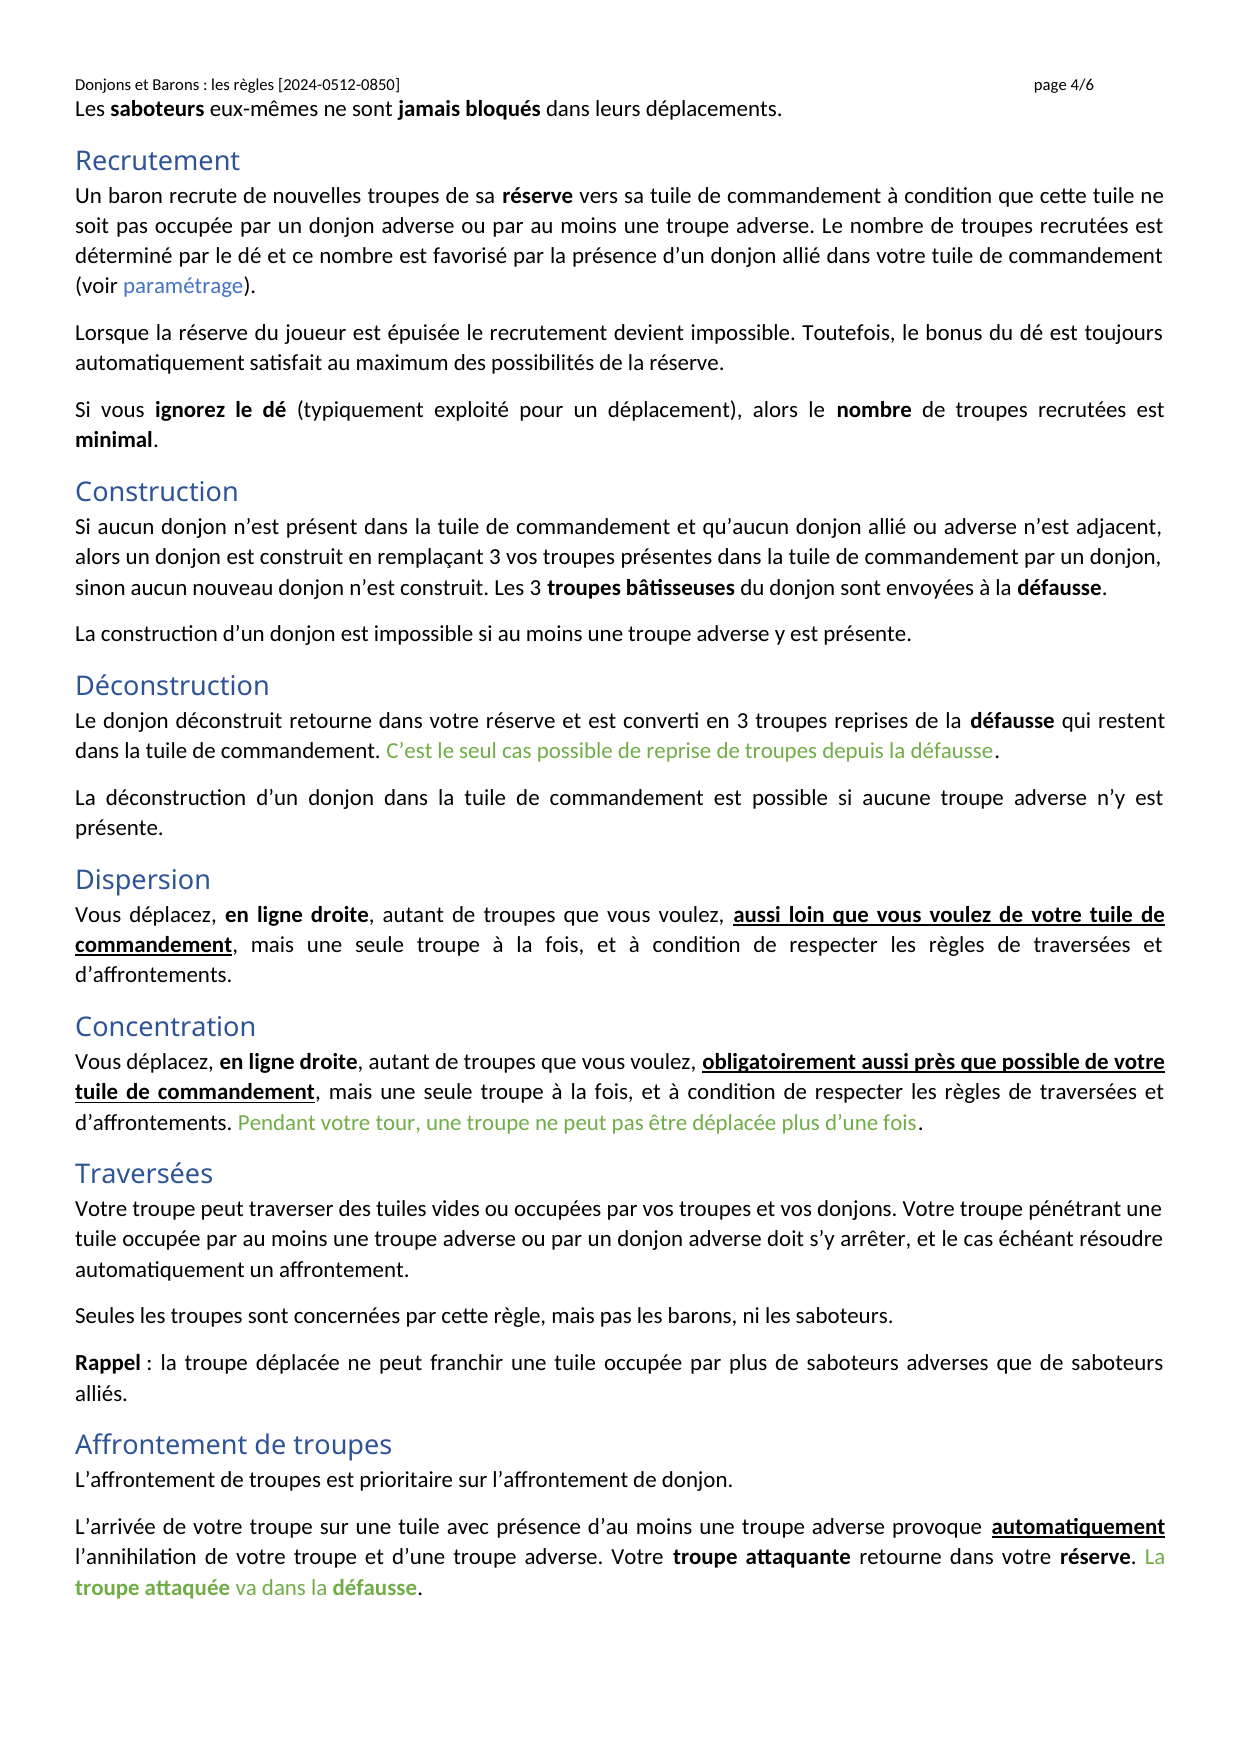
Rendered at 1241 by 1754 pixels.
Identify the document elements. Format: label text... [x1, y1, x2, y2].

subtitle Dispersion [75, 860, 1165, 897]
text Rappel : la troupe déplacée ne peut franchir une tuile occupée par plus de saboteurs adverses que de saboteurs alliés. [75, 1348, 1165, 1407]
text Votre troupe peut traverser des tuiles vides ou occupées par vos troupes et vos donjons. Votre troupe pénétrant une tuile occupée par au moins une troupe adverse ou par un donjon adverse doit s’y arrêter, et le cas échéant résoudre automatiquement un affrontement. [75, 1194, 1165, 1283]
subtitle Déconstruction [75, 666, 1165, 703]
text Seules les troupes sont concernées par cette règle, mais pas les barons, ni les saboteurs. [75, 1302, 1165, 1329]
text La construction d’un donjon est impossible si au moins une troupe adverse y est présente. [75, 619, 1165, 647]
text L’arrivée de votre troupe sur une tuile avec présence d’au moins une troupe adverse provoque automatiquement l’annihilation de votre troupe et d’une troupe adverse. Votre troupe attaquante retourne dans votre réserve. La troupe attaquée va dans la défausse. [75, 1512, 1165, 1601]
text L’affrontement de troupes est prioritaire sur l’affrontement de donjon. [75, 1465, 1165, 1493]
text Si vous ignorez le dé (typiquement exploité pour un déplacement), alors le nombre de troupes recrutées est minimal. [75, 395, 1165, 453]
text Vous déplacez, en ligne droite, autant de troupes que vous voulez, obligatoirement aussi près que possible de votre tuile de commandement, mais une seule troupe à la fois, et à condition de respecter les règles de traversées et d’affrontements. Pendant votre tour, une troupe ne peut pas être déplacée plus d’une fois. [75, 1047, 1165, 1136]
text Le donjon déconstruit retourne dans votre réserve et est converti en 3 troupes reprises de la défausse qui restent dans la tuile de commandement. C’est le seul cas possible de reprise de troupes depuis la défausse. [75, 706, 1165, 764]
text Si aucun donjon n’est présent dans la tuile de commandement et qu’aucun donjon allié ou adverse n’est adjacent, alors un donjon est construit en remplaçant 3 vos troupes présentes dans la tuile de commandement par un donjon, sinon aucun nouveau donjon n’est construit. Les 3 troupes bâtisseuses du donjon sont envoyées à la défausse. [75, 512, 1165, 601]
text Un baron recrute de nouvelles troupes de sa réserve vers sa tuile de commandement à condition que cette tuile ne soit pas occupée par un donjon adverse ou par au moins une troupe adverse. Le nombre de troupes recrutées est déterminé par le dé et ce nombre est favorisé par la présence d’un donjon allié dans votre tuile de commandement (voir paramétrage). [75, 181, 1165, 299]
subtitle Traversées [75, 1154, 1165, 1191]
text La déconstruction d’un donjon dans la tuile de commandement est possible si aucune troupe adverse n’y est présente. [75, 783, 1165, 841]
subtitle Recrutement [75, 141, 1165, 178]
text Vous déplacez, en ligne droite, autant de troupes que vous voulez, aussi loin que vous voulez de votre tuile de commandement, mais une seule troupe à la fois, et à condition de respecter les règles de traversées et d’affrontements. [75, 900, 1165, 988]
subtitle Concentration [75, 1007, 1165, 1044]
subtitle Construction [75, 472, 1165, 509]
text Lorsque la réserve du joueur est épuisée le recrutement devient impossible. Toutefois, le bonus du dé est toujours automatiquement satisfait au maximum des possibilités de la réserve. [75, 318, 1165, 376]
text Les saboteurs eux-mêmes ne sont jamais bloqués dans leurs déplacements. [75, 94, 1165, 122]
subtitle Affrontement de troupes [75, 1426, 1165, 1462]
